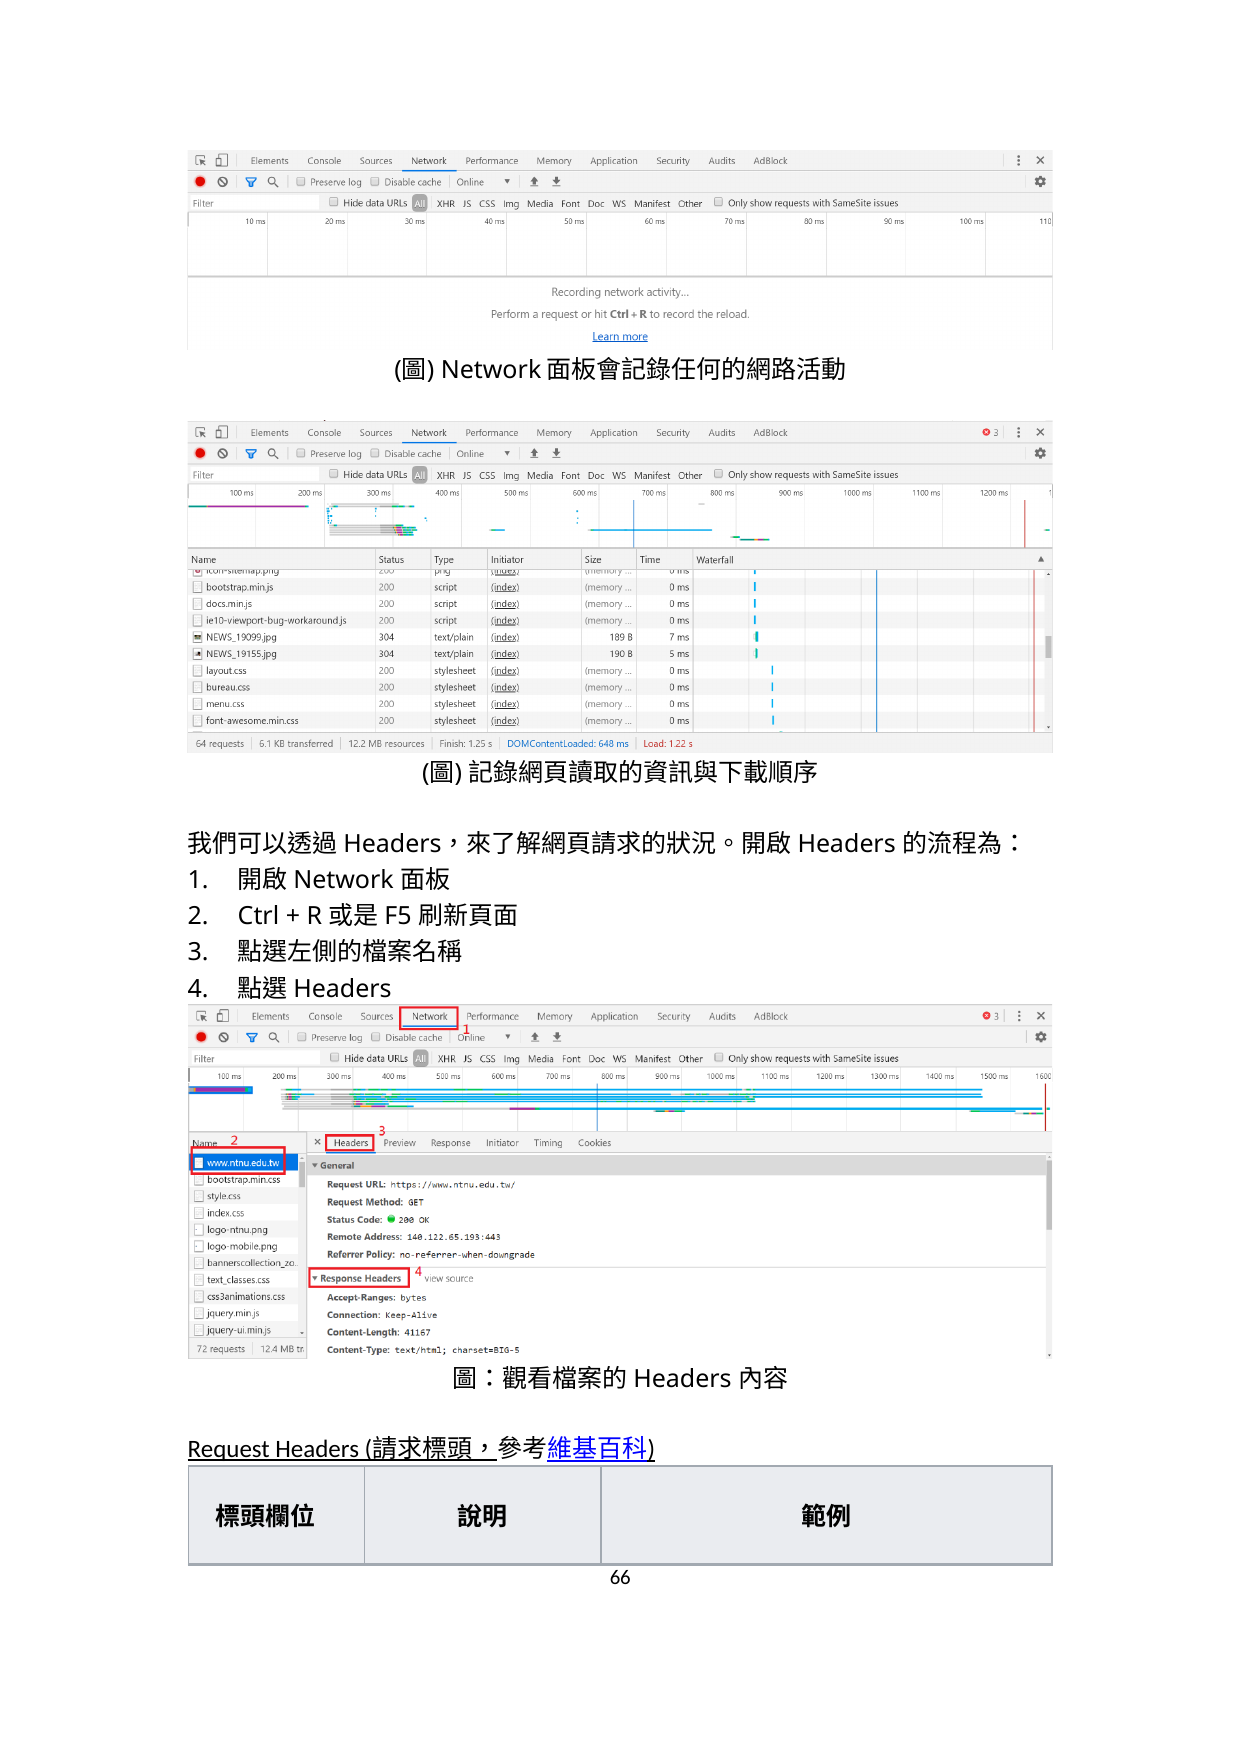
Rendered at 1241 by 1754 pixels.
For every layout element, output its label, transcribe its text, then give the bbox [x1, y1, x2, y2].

text (圖) 記錄網頁讀取的資訊與下載順序 [187, 753, 1053, 789]
text (圖) Network面板會記錄任何的網路活動 [187, 350, 1053, 386]
picture [187, 150, 1053, 350]
picture [188, 1004, 1053, 1359]
list 點選左側的檔案名稱 [187, 932, 1053, 968]
text 我們可以透過 Headers，來了解網頁請求的狀況。開啟 Headers 的流程為： [187, 823, 1053, 859]
text 圖：觀看檔案的 Headers 內容 [187, 1358, 1053, 1394]
text Request Headers (請求標頭，參考維基百科) [187, 1429, 1053, 1465]
list 開啟 Network 面板 [187, 859, 1053, 896]
table_header 說明 [365, 1467, 600, 1563]
list Ctrl + R 或是 F5 刷新頁面 [187, 896, 1053, 932]
list 點選 Headers [187, 968, 1053, 1004]
picture [187, 420, 1053, 753]
table_header 範例 [602, 1467, 1051, 1563]
table_header 標頭欄位 [189, 1467, 364, 1563]
